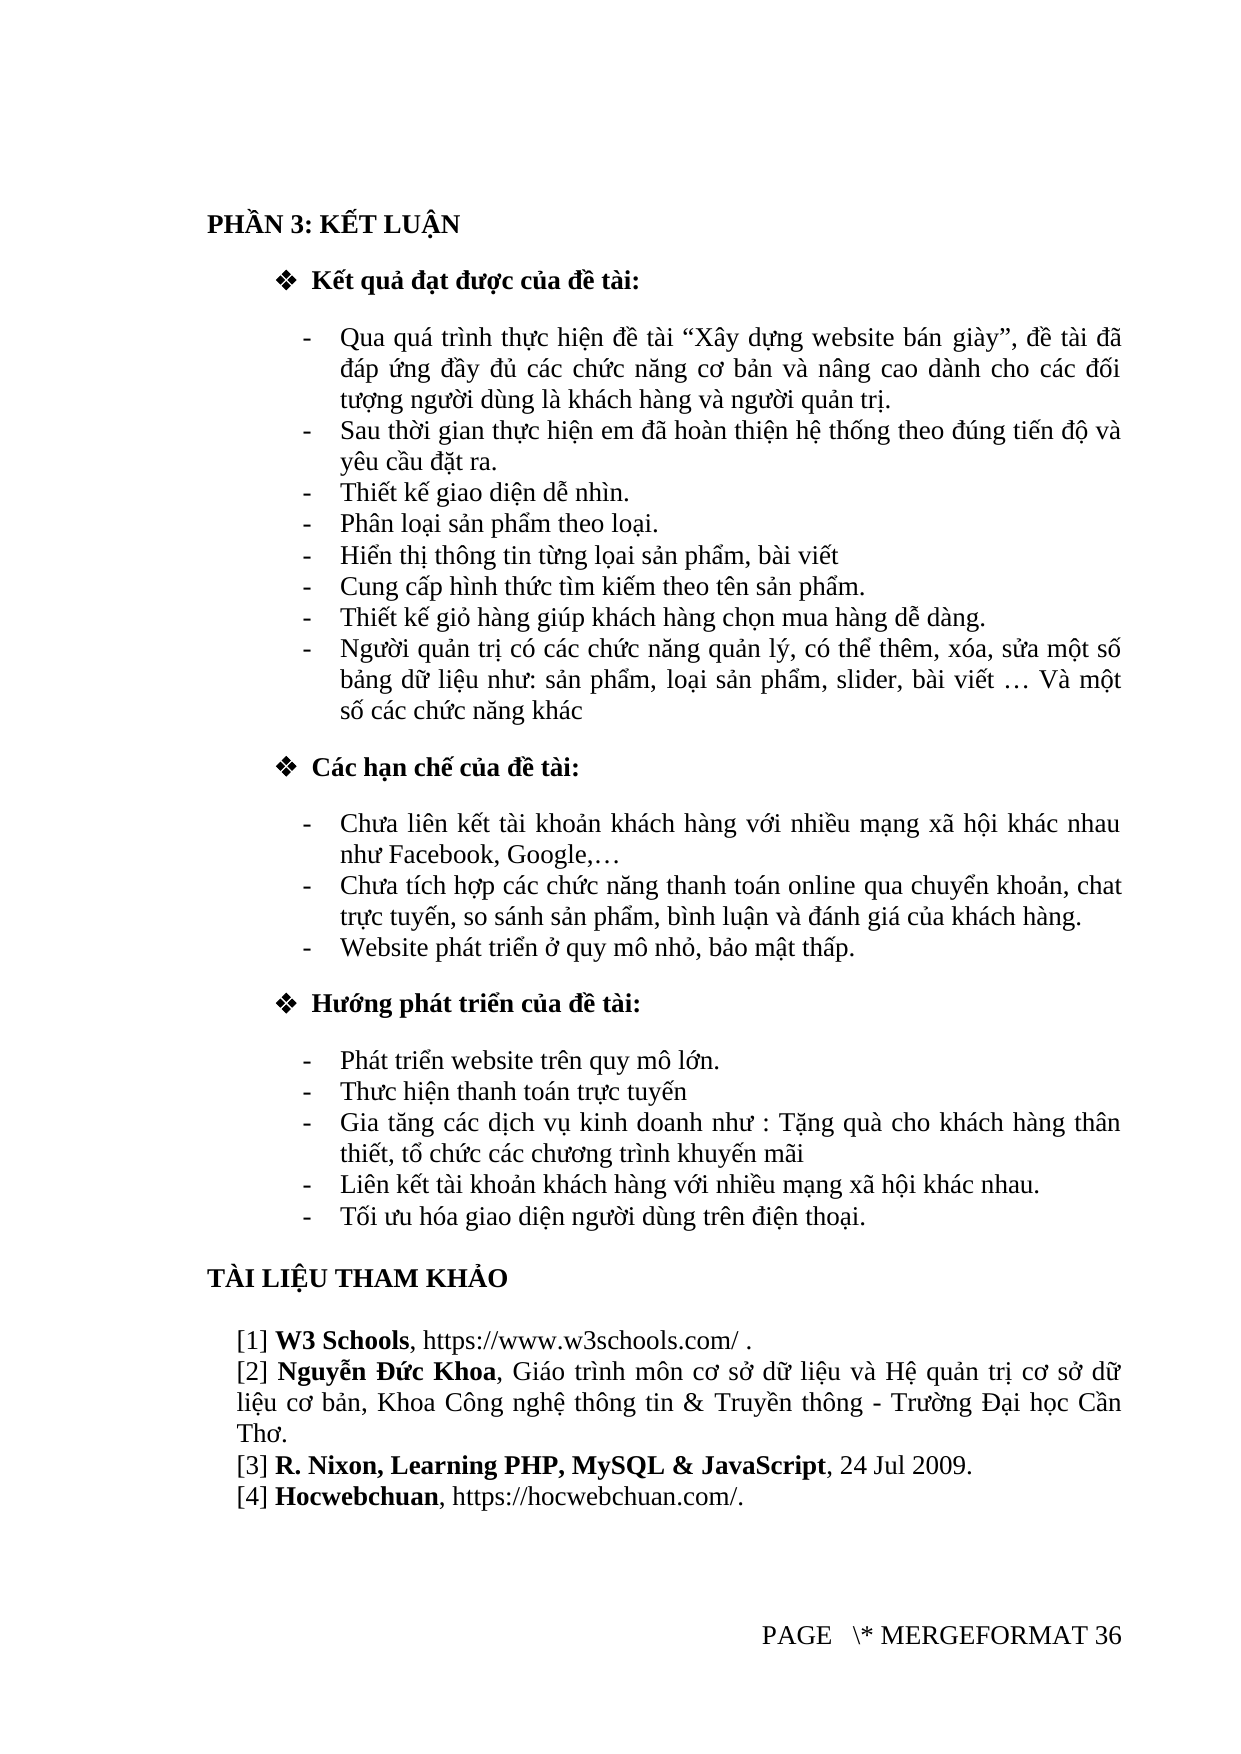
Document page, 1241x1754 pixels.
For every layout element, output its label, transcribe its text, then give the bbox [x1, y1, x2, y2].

subtitle PHẦN 3: KẾT LUẬN [207, 208, 1122, 239]
list Hiển thị thông tin từng lọai sản phẩm, bài viết [302, 539, 1122, 570]
list Phân loại sản phẩm theo loại. [302, 508, 1122, 539]
list Gia tăng các dịch vụ kinh doanh như : Tặng quà cho khách hàng thân thiết, tổ chức các chương trình khuyến mãi [302, 1106, 1122, 1168]
list Tối ưu hóa giao diện người dùng trên điện thoại. [302, 1199, 1122, 1231]
list Website phát triển ở quy mô nhỏ, bảo mật thấp. [302, 931, 1122, 963]
list Chưa liên kết tài khoản khách hàng với nhiều mạng xã hội khác nhau như Facebook, Google,… [302, 807, 1122, 869]
list Qua quá trình thực hiện đề tài “Xây dựng website bán giày”, đề tài đã đáp ứng đầy đủ các chức năng cơ bản và nâng cao dành cho các đối tượng người dùng là khách hàng và người quản trị. [302, 321, 1122, 414]
text [2] Nguyễn Đức Khoa, Giáo trình môn cơ sở dữ liệu và Hệ quản trị cơ sở dữ liệu cơ bản, Khoa Công nghệ thông tin & Truyền thông - Trường Đại học Cần Thơ. [236, 1355, 1122, 1449]
text [1] W3 Schools, https://www.w3schools.com/ . [236, 1324, 1122, 1355]
list Thưc hiện thanh toán trực tuyến [302, 1075, 1122, 1106]
text [3] R. Nixon, Learning PHP, MySQL & JavaScript, 24 Jul 2009. [236, 1449, 1122, 1480]
text [4] Hocwebchuan, https://hocwebchuan.com/. [236, 1480, 1122, 1511]
subtitle TÀI LIỆU THAM KHẢO [207, 1262, 1122, 1293]
list Kết quả đạt được của đề tài: [274, 264, 1122, 296]
list Hướng phát triển của đề tài: [274, 988, 1122, 1019]
list Thiết kế giỏ hàng giúp khách hàng chọn mua hàng dễ dàng. [302, 601, 1122, 632]
list Liên kết tài khoản khách hàng với nhiều mạng xã hội khác nhau. [302, 1168, 1122, 1199]
list Thiết kế giao diện dễ nhìn. [302, 476, 1122, 508]
list Các hạn chế của đề tài: [274, 751, 1122, 782]
list Sau thời gian thực hiện em đã hoàn thiện hệ thống theo đúng tiến độ và yêu cầu đặt ra. [302, 414, 1122, 476]
list Cung cấp hình thức tìm kiếm theo tên sản phẩm. [302, 570, 1122, 601]
list Người quản trị có các chức năng quản lý, có thể thêm, xóa, sửa một số bảng dữ liệu như: sản phẩm, loại sản phẩm, slider, bài viết … Và một số các chức năng khác [302, 632, 1122, 726]
list Chưa tích hợp các chức năng thanh toán online qua chuyển khoản, chat trực tuyến, so sánh sản phẩm, bình luận và đánh giá của khách hàng. [302, 869, 1122, 931]
list Phát triển website trên quy mô lớn. [302, 1044, 1122, 1075]
